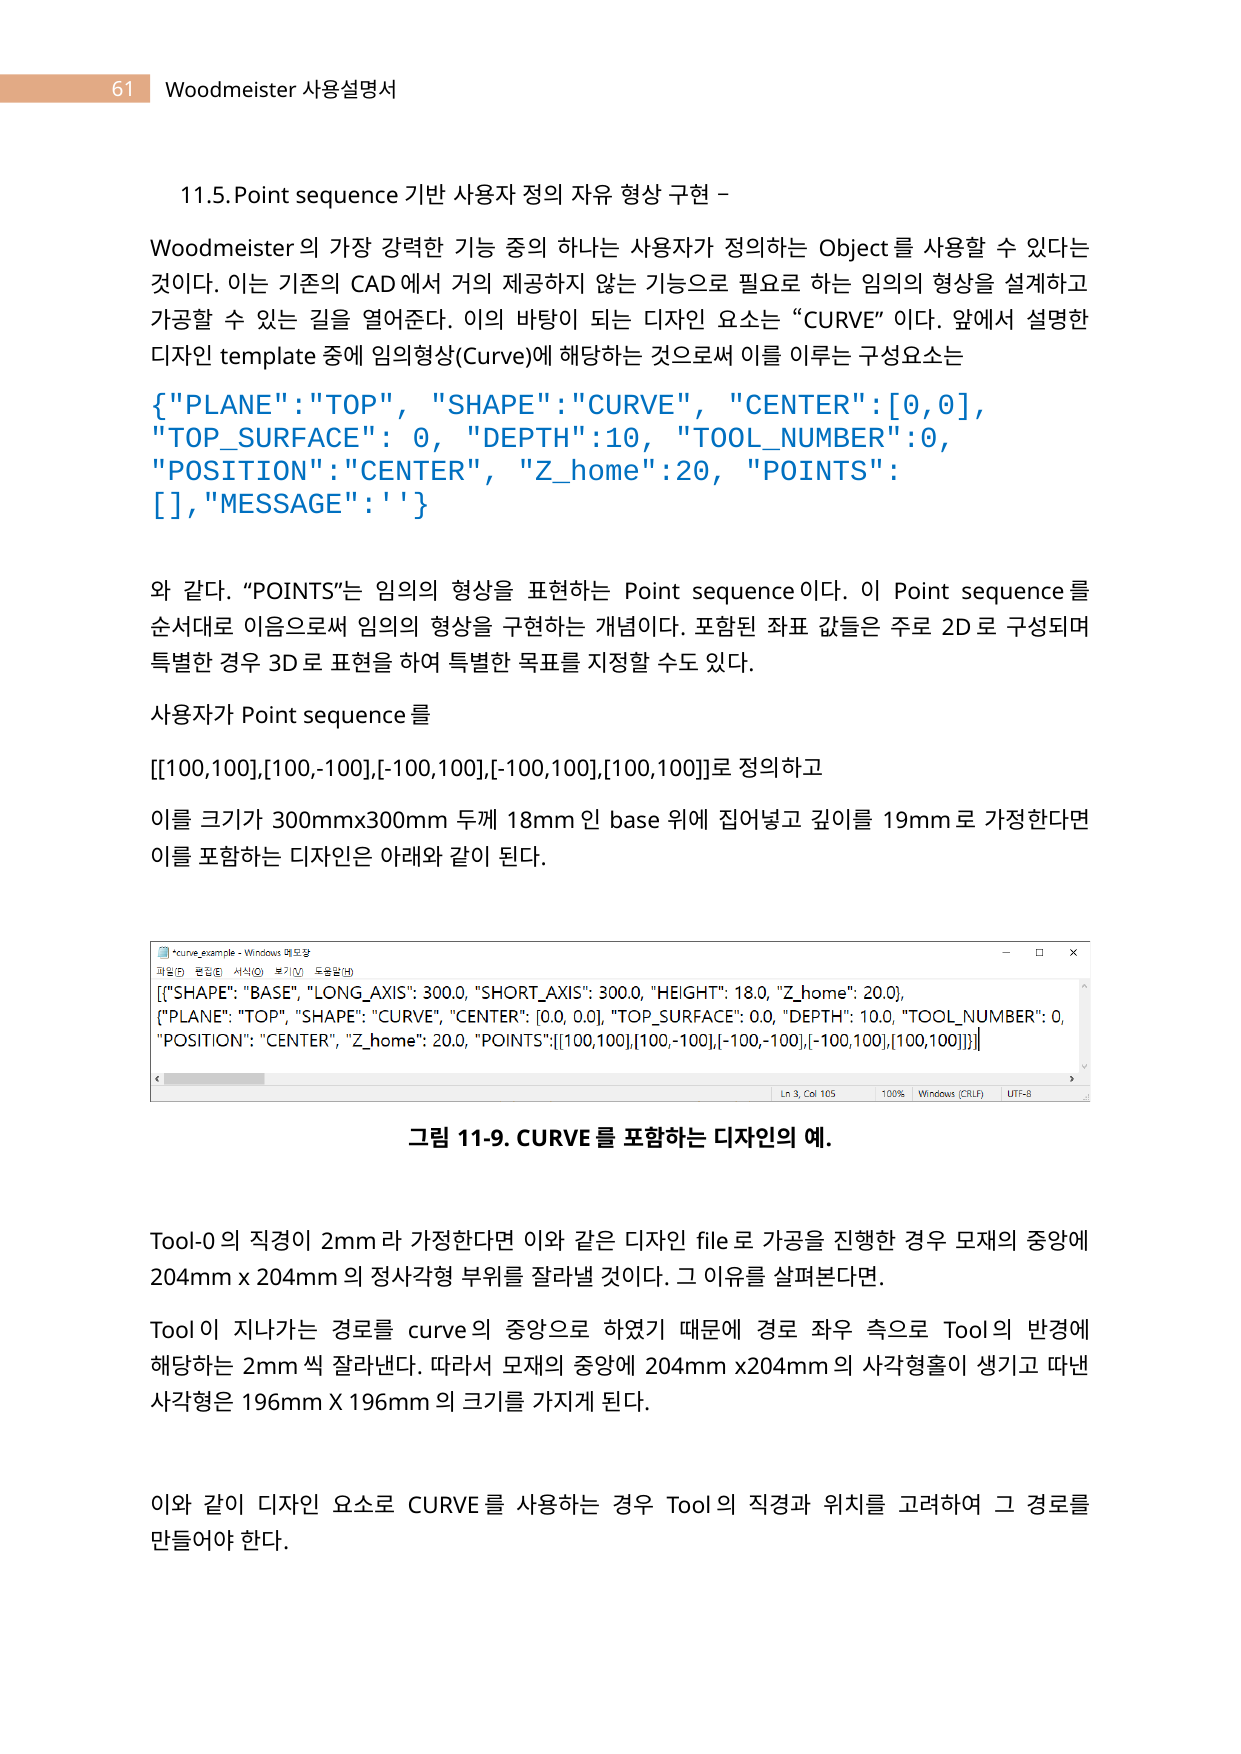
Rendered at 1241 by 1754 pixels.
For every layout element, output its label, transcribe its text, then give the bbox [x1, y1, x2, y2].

text Woodmeister의 가장 강력한 기능 중의 하나는 사용자가 정의하는 Object를 사용할 수 있다는 것이다. 이는 기존의 CAD에서 거의 제공하지 않는 기능으로 필요로 하는 임의의 형상을 설계하고 가공할 수 있는 길을 열어준다. 이의 바탕이 되는 디자인 요소는 “CURVE” 이다. 앞에서 설명한 디자인 template 중에 임의형상(Curve)에 해당하는 것으로써 이를 이루는 구성요소는 [150, 230, 1090, 371]
text 이를 크기가 300mmx300mm 두께 18mm인 base 위에 집어넣고 깊이를 19mm로 가정한다면 이를 포함하는 디자인은 아래와 같이 된다. [150, 802, 1090, 872]
subtitle Point sequence 기반 사용자 정의 자유 형상 구현 – [179, 177, 1090, 211]
text [[100,100],[100,-100],[-100,100],[-100,100],[100,100]]로 정의하고 [150, 750, 1090, 783]
picture [150, 941, 1091, 1102]
text 그림 11-9. CURVE를 포함하는 디자인의 예. [150, 1120, 1090, 1153]
text 와 같다. “POINTS”는 임의의 형상을 표현하는 Point sequence이다. 이 Point sequence를 순서대로 이음으로써 임의의 형상을 구현하는 개념이다. 포함된 좌표 값들은 주로 2D로 구성되며 특별한 경우 3D로 표현을 하여 특별한 목표를 지정할 수도 있다. [150, 573, 1090, 678]
text {"PLANE":"TOP", "SHAPE":"CURVE", "CENTER":[0,0], "TOP_SURFACE": 0, "DEPTH":10, "TOOL_NUMBER":0, "POSITION":"CENTER", "Z_home":20, "POINTS":[],"MESSAGE":''} [150, 390, 1090, 522]
text Tool-0의 직경이 2mm라 가정한다면 이와 같은 디자인 file로 가공을 진행한 경우 모재의 중앙에 204mm x 204mm의 정사각형 부위를 잘라낼 것이다. 그 이유를 살펴본다면. [150, 1223, 1090, 1292]
text 사용자가 Point sequence를 [150, 697, 1090, 731]
text Tool이 지나가는 경로를 curve의 중앙으로 하였기 때문에 경로 좌우 측으로 Tool의 반경에 해당하는 2mm씩 잘라낸다. 따라서 모재의 중앙에 204mm x204mm의 사각형홀이 생기고 따낸 사각형은 196mm X 196mm의 크기를 가지게 된다. [150, 1312, 1090, 1417]
text 이와 같이 디자인 요소로 CURVE를 사용하는 경우 Tool의 직경과 위치를 고려하여 그 경로를 만들어야 한다. [150, 1487, 1090, 1556]
